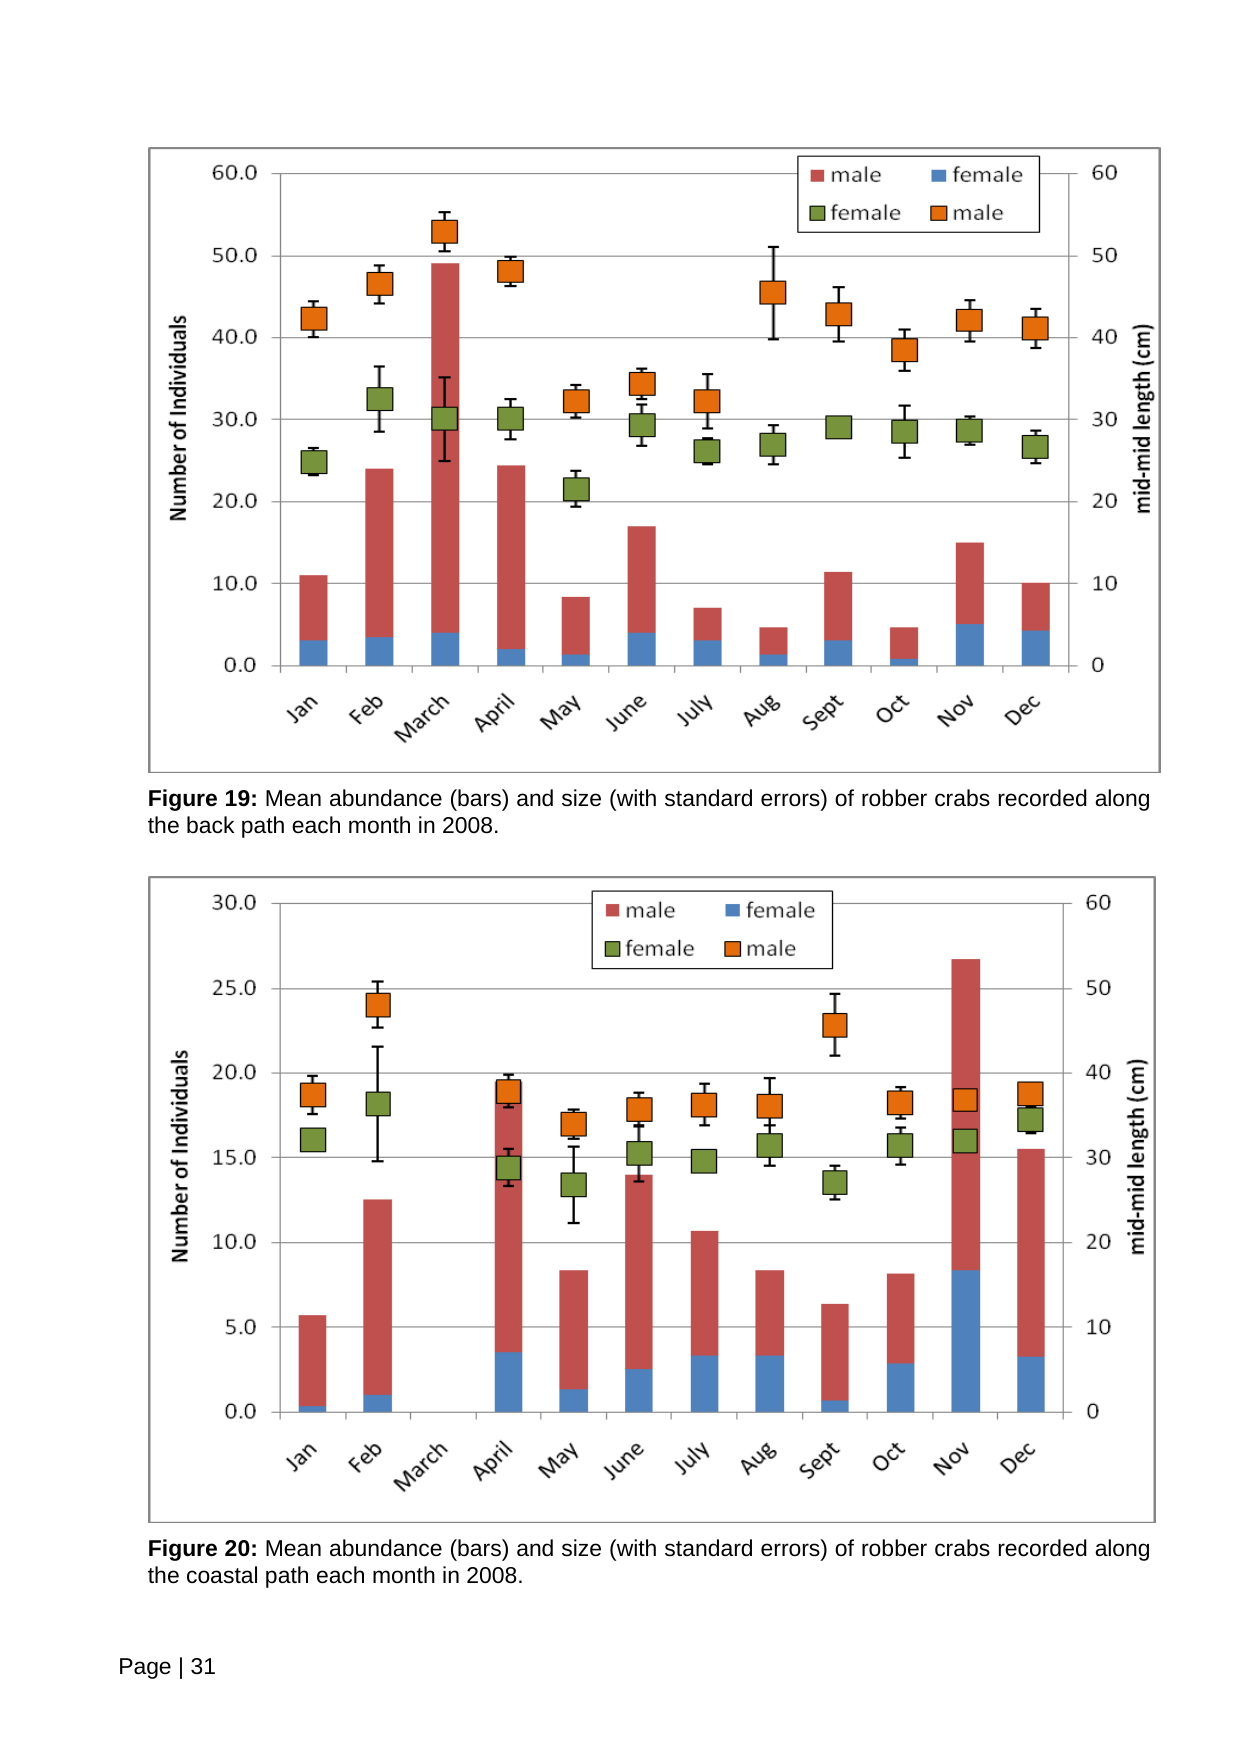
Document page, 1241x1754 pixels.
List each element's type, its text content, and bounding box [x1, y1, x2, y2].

picture [147, 876, 1156, 1523]
picture [147, 147, 1161, 773]
text Figure 20: Mean abundance (bars) and size (with standard errors) of robber crabs recorded along the coastal path each month in 2008. [148, 1535, 1152, 1588]
text Figure 19: Mean abundance (bars) and size (with standard errors) of robber crabs recorded along the back path each month in 2008. [148, 785, 1152, 838]
